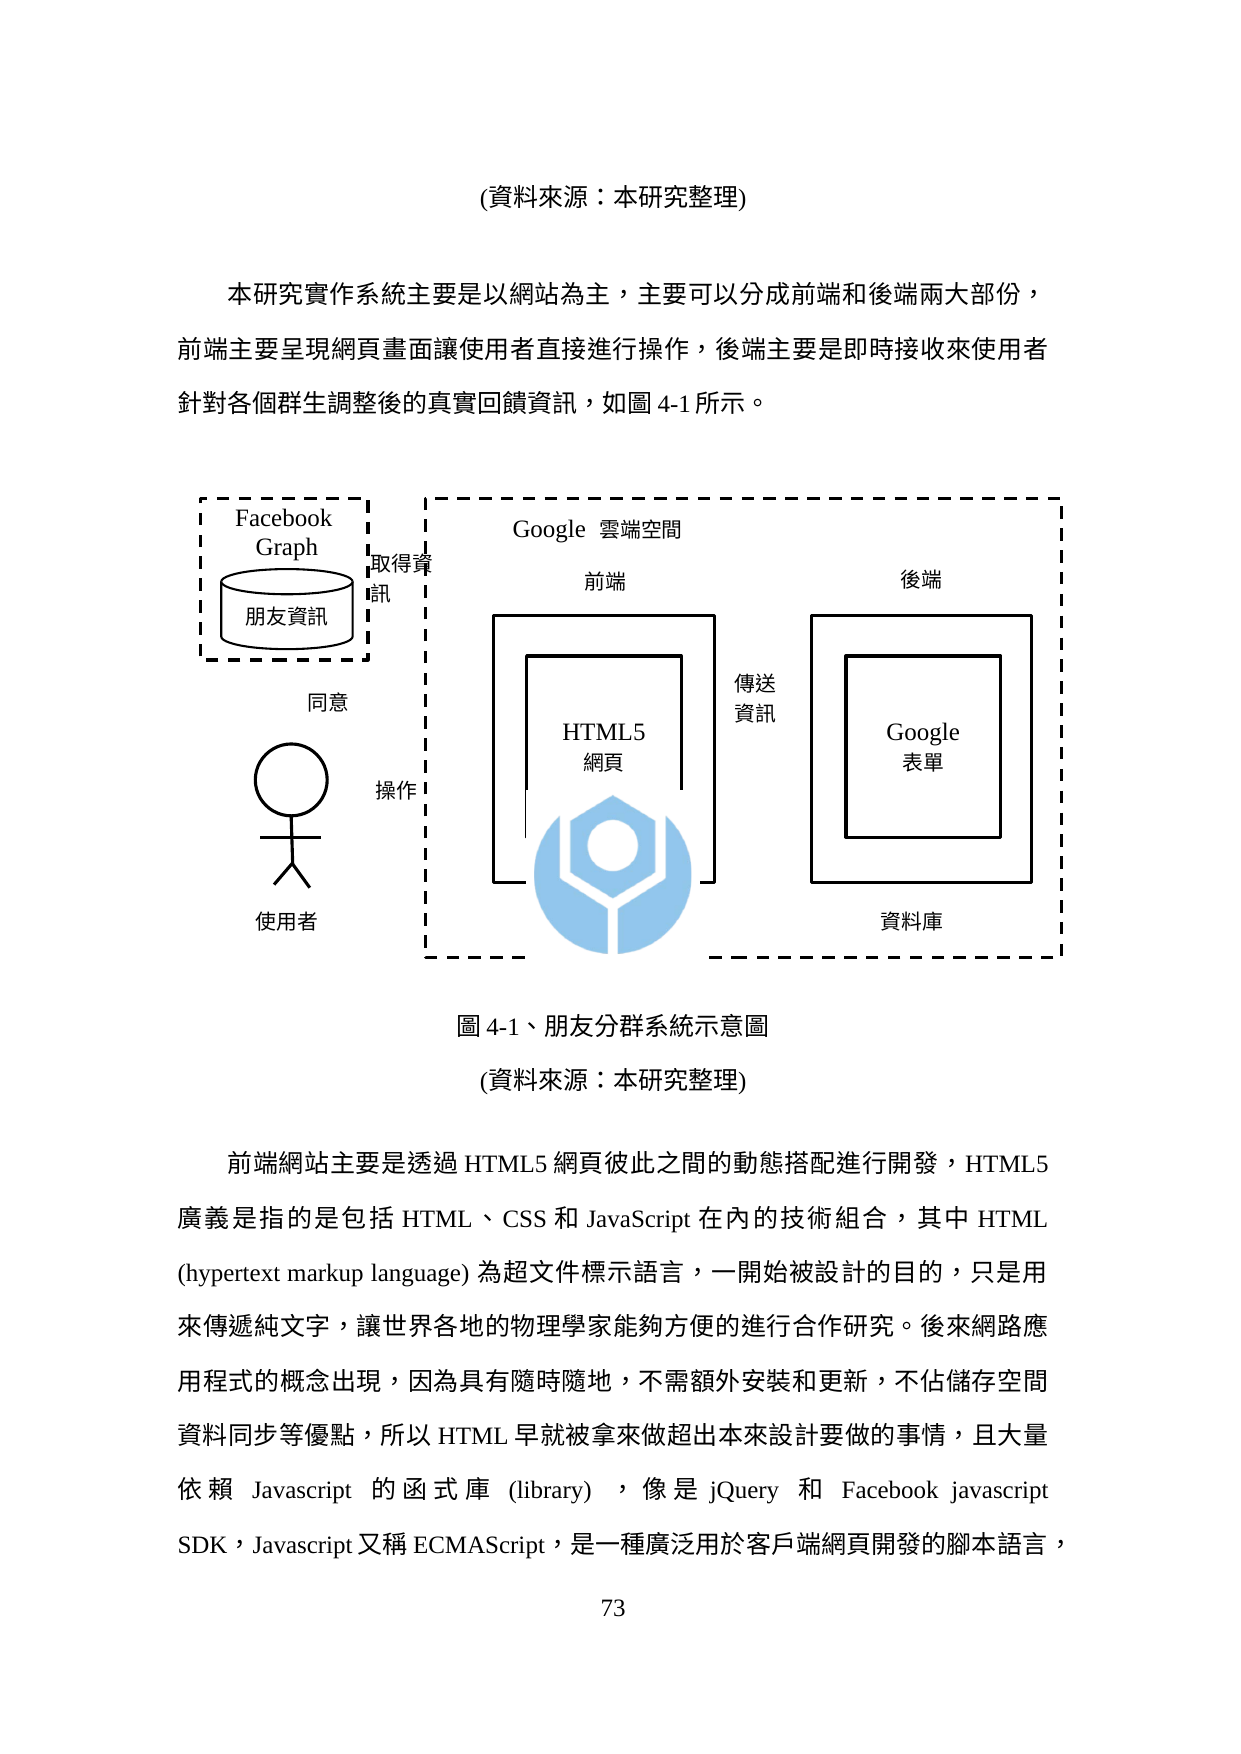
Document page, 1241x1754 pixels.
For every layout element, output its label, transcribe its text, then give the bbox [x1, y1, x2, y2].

picture [526, 790, 700, 964]
text (資料來源：本研究整理) [177, 177, 1048, 213]
text 本研究實作系統主要是以網站為主，主要可以分成前端和後端兩大部份，前端主要呈現網頁畫面讓使用者直接進行操作，後端主要是即時接收來使用者針對各個群生調整後的真實回饋資訊，如圖4-1所示。 [177, 275, 1048, 420]
text 圖4-1、朋友分群系統示意圖 (資料來源：本研究整理) [177, 1006, 1048, 1097]
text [177, 1144, 1048, 1561]
